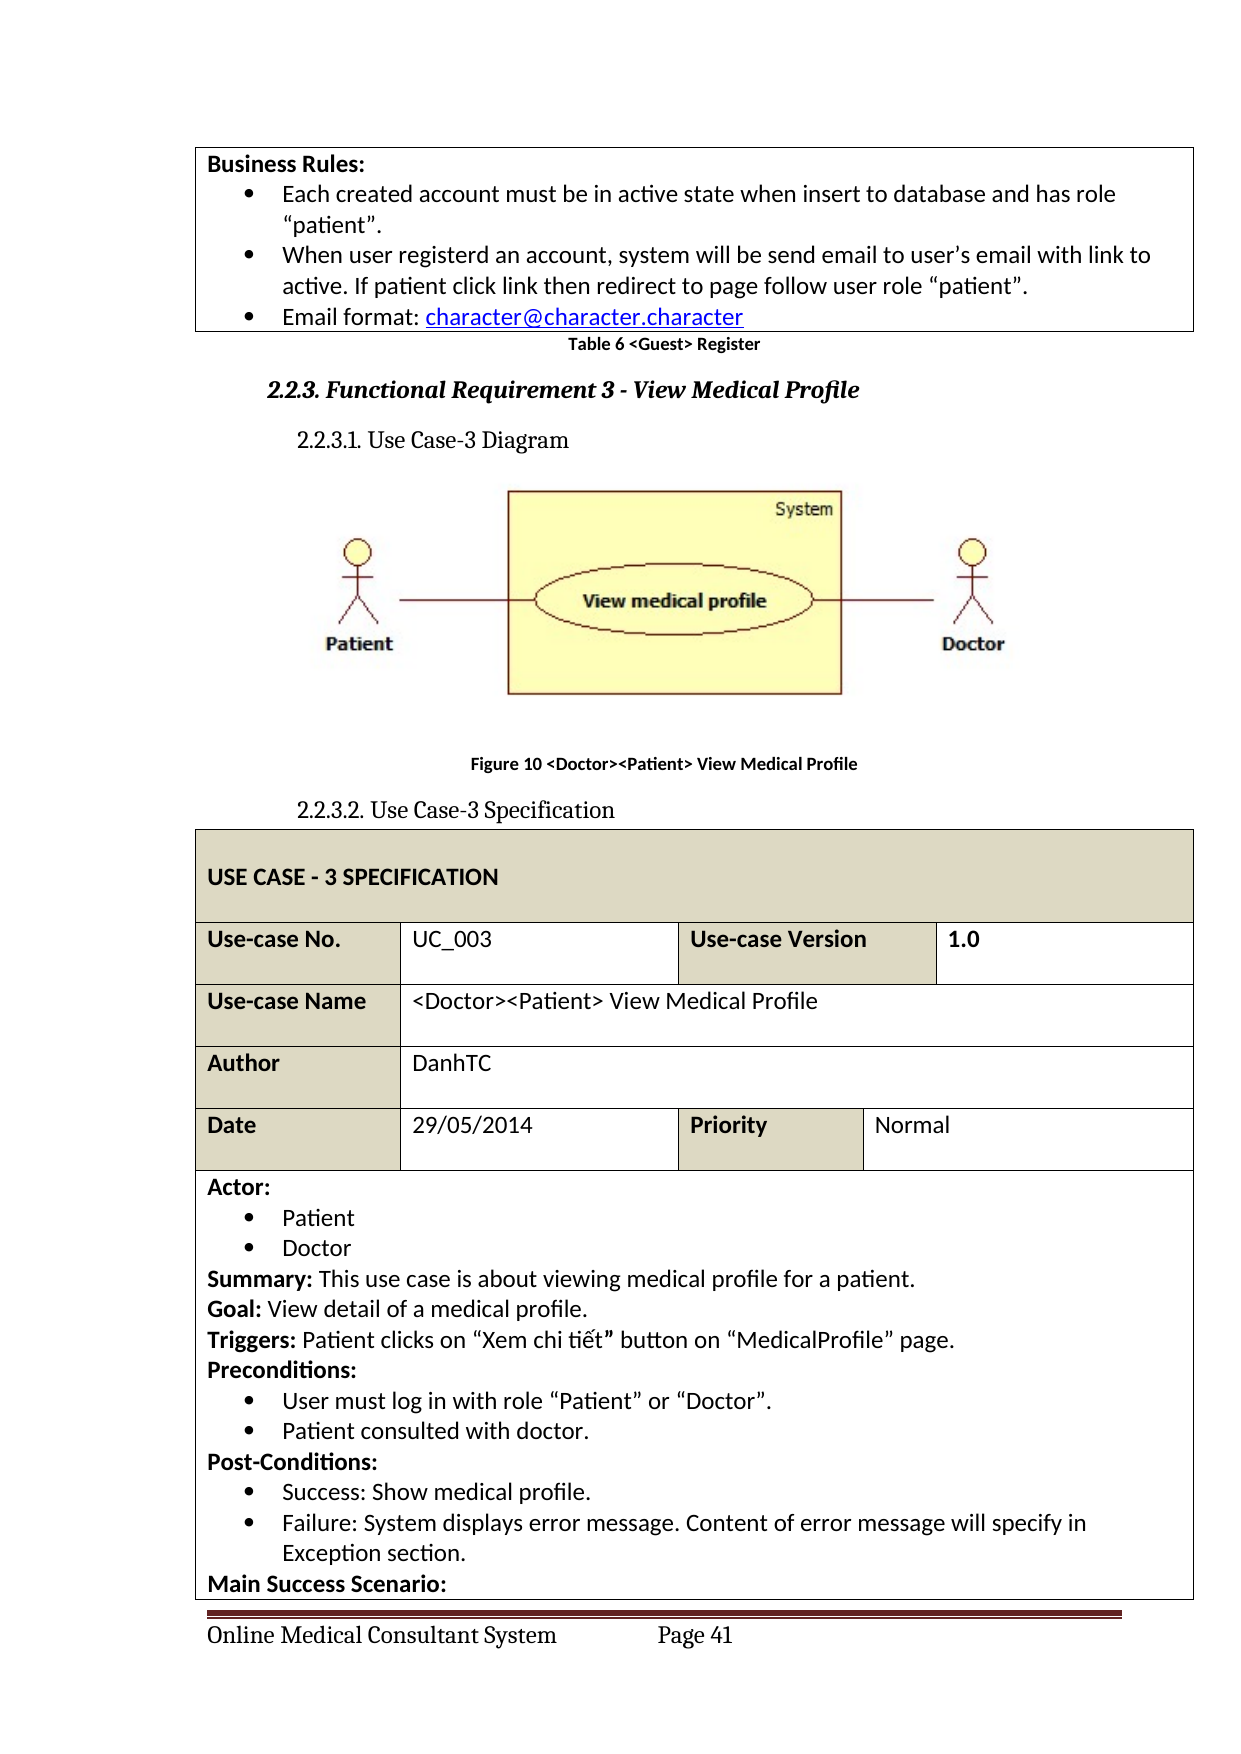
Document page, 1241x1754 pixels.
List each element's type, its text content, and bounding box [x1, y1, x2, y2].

table_cell Author [196, 1047, 400, 1108]
table_cell UC_003 [401, 923, 678, 984]
subtitle Use Case-3 Diagram [282, 426, 1122, 454]
text Table 6 <Guest> Register [207, 332, 1122, 355]
table_cell 29/05/2014 [401, 1109, 678, 1170]
text Figure 10 <Doctor><Patient> View Medical Profile [207, 753, 1122, 776]
picture [285, 458, 1044, 728]
table_cell 1.0 [937, 923, 1193, 984]
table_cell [196, 1171, 1193, 1599]
table_cell Use-case Name [196, 985, 400, 1046]
table_cell Priority [679, 1109, 863, 1170]
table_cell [196, 148, 1193, 331]
table_header USE CASE - 3 SPECIFICATION [196, 830, 1193, 922]
table_cell Use-case Version [679, 923, 936, 984]
subtitle Functional Requirement 3 - View Medical Profile [267, 376, 1122, 405]
table_cell Use-case No. [196, 923, 400, 984]
table_cell Normal [864, 1109, 1193, 1170]
table_cell <Doctor><Patient> View Medical Profile [401, 985, 1193, 1046]
table_cell Date [196, 1109, 400, 1170]
subtitle Use Case-3 Specification [282, 796, 1122, 825]
table_cell DanhTC [401, 1047, 1193, 1108]
